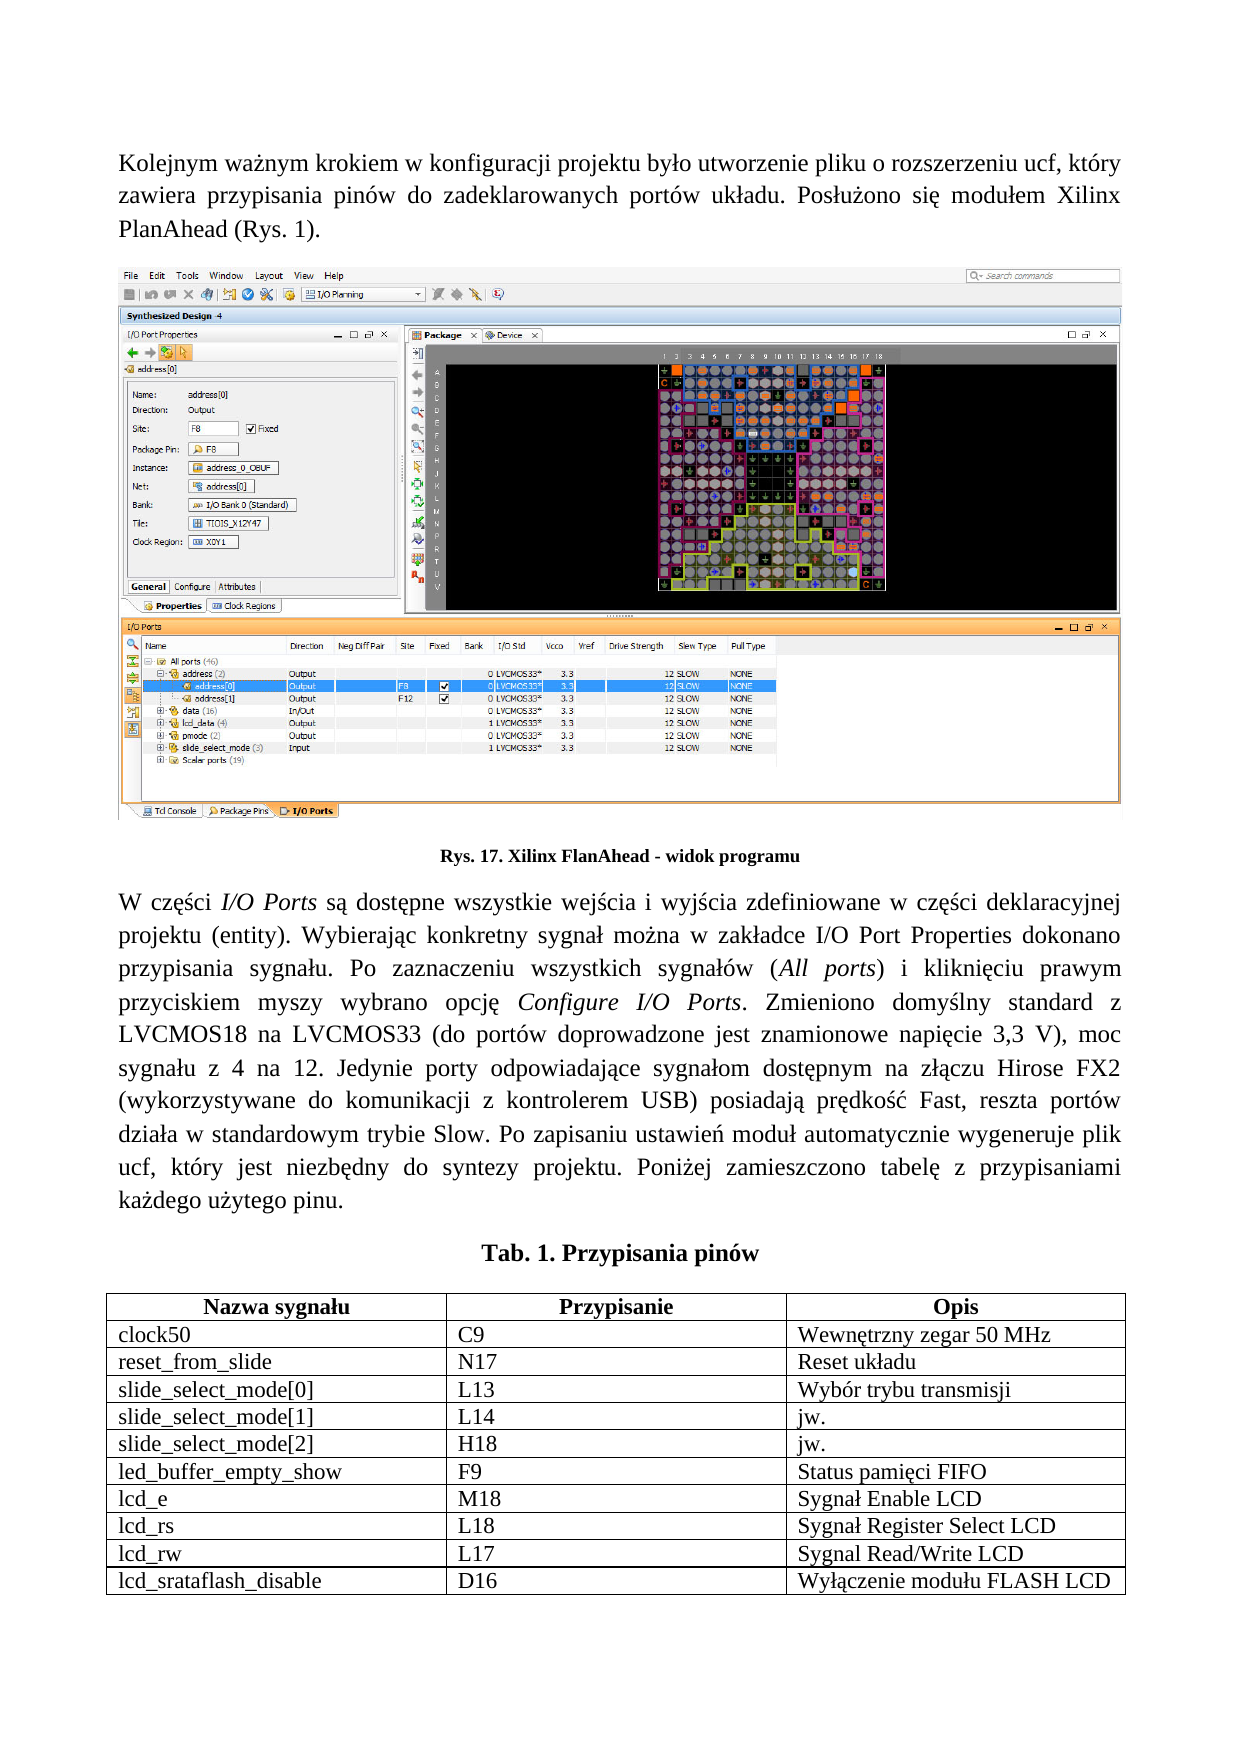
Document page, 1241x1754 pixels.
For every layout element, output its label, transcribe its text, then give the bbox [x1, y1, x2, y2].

text W części I/O Ports są dostępne wszystkie wejścia i wyjścia zdefiniowane w części deklaracyjnej projektu (entity). Wybierając konkretny sygnał można w zakładce I/O Port Properties dokonano przypisania sygnału. Po zaznaczeniu wszystkich sygnałów (All ports) i kliknięciu prawym przyciskiem myszy wybrano opcję Configure I/O Ports. Zmieniono domyślny standard z LVCMOS18 na LVCMOS33 (do portów doprowadzone jest znamionowe napięcie 3,3 V), moc sygnału z 4 na 12. Jedynie porty odpowiadające sygnałom dostępnym na złączu Hirose FX2 (wykorzystywane do komunikacji z kontrolerem USB) posiadają prędkość Fast, reszta portów działa w standardowym trybie Slow. Po zapisaniu ustawień moduł automatycznie wygeneruje plik ucf, który jest niezbędny do syntezy projektu. Poniżej zamieszczono tabelę z przypisaniami każdego użytego pinu. [118, 887, 1122, 1213]
table_cell L14 [447, 1403, 786, 1429]
table_header Opis [787, 1294, 1125, 1320]
table_cell lcd_rs [107, 1513, 446, 1539]
table_header Przypisanie [447, 1294, 786, 1320]
table_cell C9 [447, 1321, 786, 1347]
table_header Nazwa sygnału [107, 1294, 446, 1320]
table_cell L17 [447, 1540, 786, 1566]
table_cell lcd_rw [107, 1540, 446, 1566]
table_cell slide_select_mode[1] [107, 1403, 446, 1429]
table_cell lcd_srataflash_disable [107, 1568, 446, 1594]
table_cell Sygnał Register Select LCD [787, 1513, 1125, 1539]
table_cell Wybór trybu transmisji [787, 1376, 1125, 1402]
picture [118, 267, 1123, 820]
table_cell L18 [447, 1513, 786, 1539]
table_cell D16 [447, 1568, 786, 1594]
table_cell F9 [447, 1458, 786, 1484]
text Rys. 17. Xilinx FlanAhead - widok programu [118, 845, 1122, 867]
table_cell Sygnal Read/Write LCD [787, 1540, 1125, 1566]
table_cell M18 [447, 1485, 786, 1512]
table_cell Status pamięci FIFO [787, 1458, 1125, 1484]
table_cell jw. [787, 1403, 1125, 1429]
table_cell led_buffer_empty_show [107, 1458, 446, 1484]
table_cell jw. [787, 1430, 1125, 1457]
table_cell slide_select_mode[0] [107, 1376, 446, 1402]
table_cell L13 [447, 1376, 786, 1402]
table_cell N17 [447, 1348, 786, 1374]
table_cell H18 [447, 1430, 786, 1457]
text Tab. 1. Przypisania pinów [118, 1238, 1122, 1267]
table_cell clock50 [107, 1321, 446, 1347]
table_cell Reset układu [787, 1348, 1125, 1374]
text Kolejnym ważnym krokiem w konfiguracji projektu było utworzenie pliku o rozszerzeniu ucf, który zawiera przypisania pinów do zadeklarowanych portów układu. Posłużono się modułem Xilinx PlanAhead (Rys. 1). [118, 148, 1122, 242]
table_cell Sygnał Enable LCD [787, 1485, 1125, 1512]
table_cell reset_from_slide [107, 1348, 446, 1374]
table_cell slide_select_mode[2] [107, 1430, 446, 1457]
table_cell lcd_e [107, 1485, 446, 1512]
table_cell Wyłączenie modułu FLASH LCD [787, 1568, 1125, 1594]
table_cell Wewnętrzny zegar 50 MHz [787, 1321, 1125, 1347]
